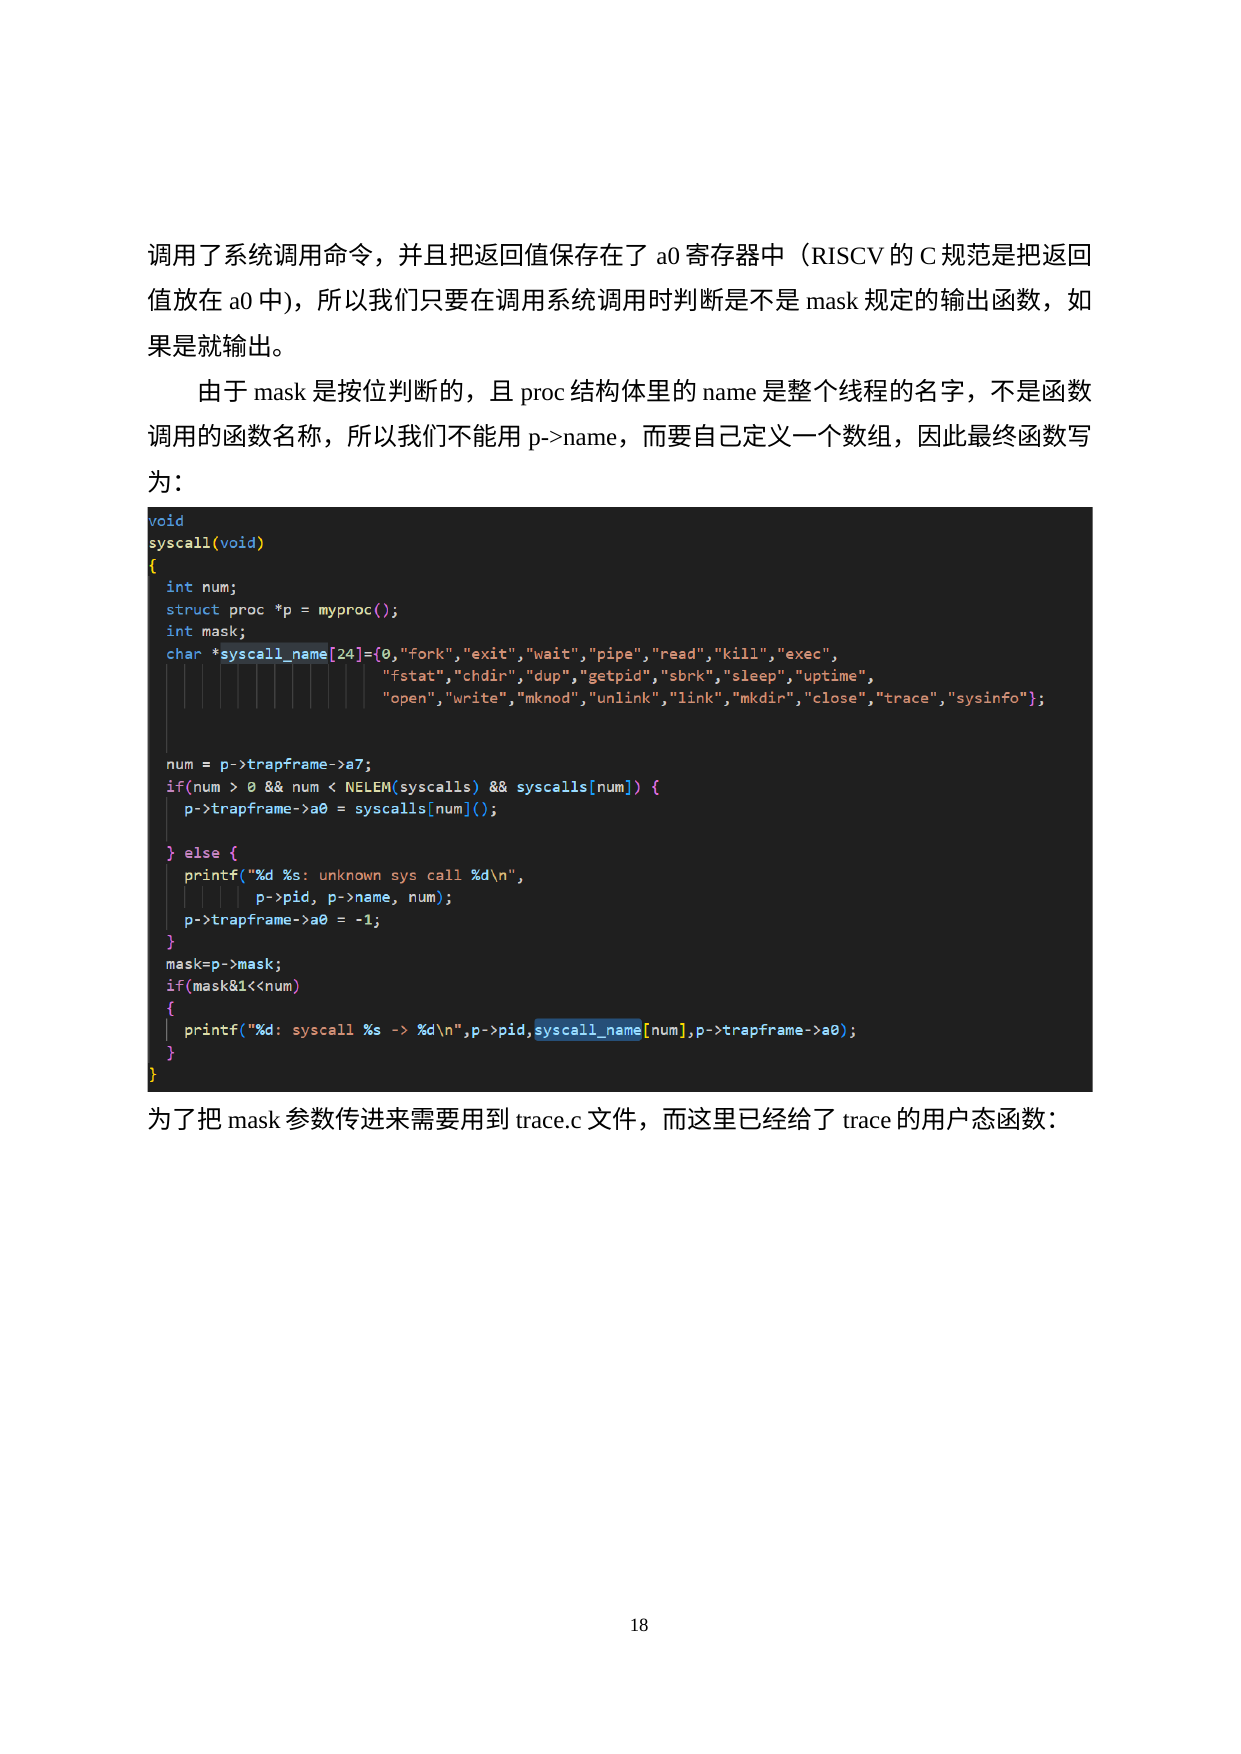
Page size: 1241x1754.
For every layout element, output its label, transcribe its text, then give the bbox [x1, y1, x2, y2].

picture [147, 507, 1093, 1092]
text 为了把mask参数传进来需要用到trace.c 文件，而这里已经给了trace的用户态函数： [148, 1099, 1092, 1135]
text 由于mask是按位判断的，且proc结构体里的name是整个线程的名字，不是函数调用的函数名称，所以我们不能用p->name，而要自己定义一个数组，因此最终函数写为： [148, 371, 1092, 498]
text 调用了系统调用命令，并且把返回值保存在了a0寄存器中（RISCV的C规范是把返回值放在a0中)，所以我们只要在调用系统调用时判断是不是mask规定的输出函数，如果是就输出。 [148, 235, 1092, 362]
